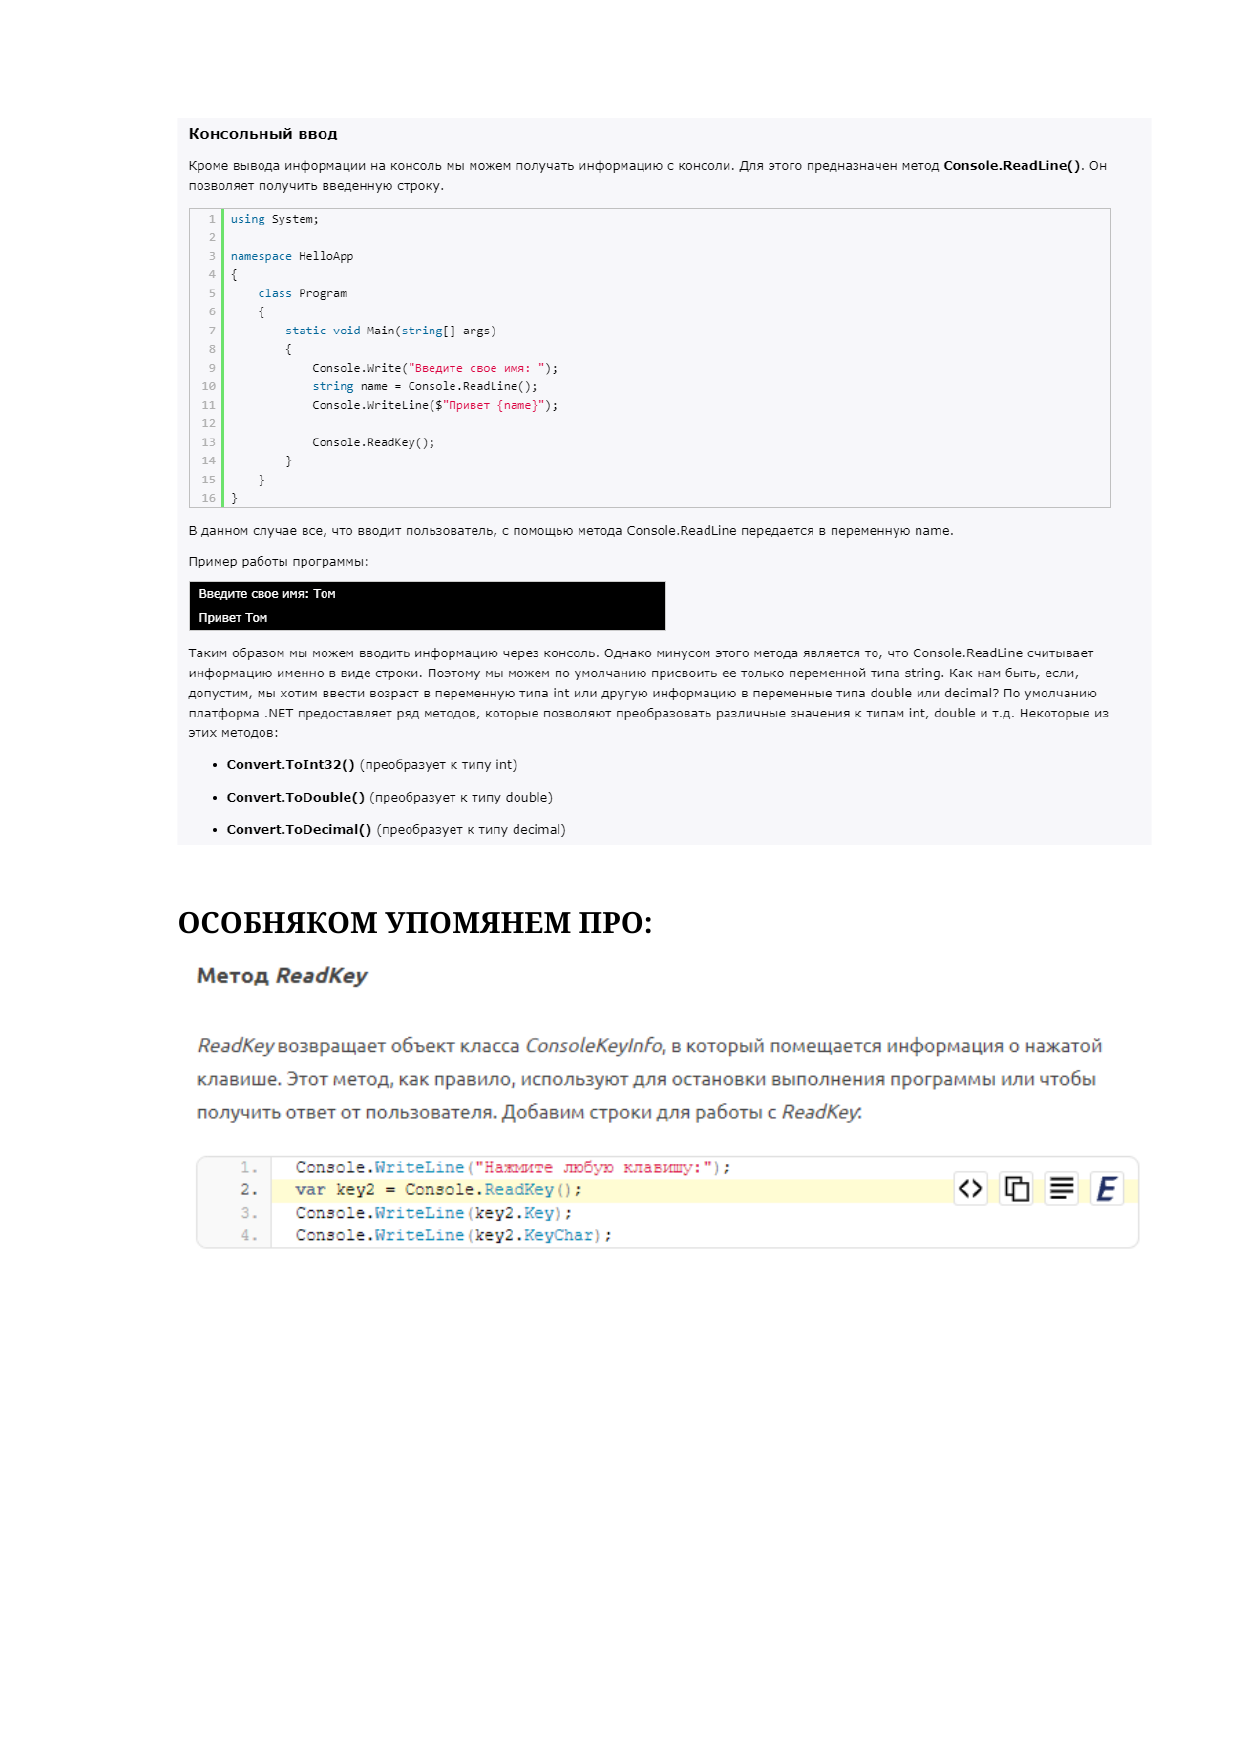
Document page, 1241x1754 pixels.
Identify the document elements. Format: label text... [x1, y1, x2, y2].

text ОСОБНЯКОМ УПОМЯНЕМ ПРО: [177, 863, 1152, 943]
picture [177, 118, 1152, 845]
picture [177, 943, 1152, 1264]
